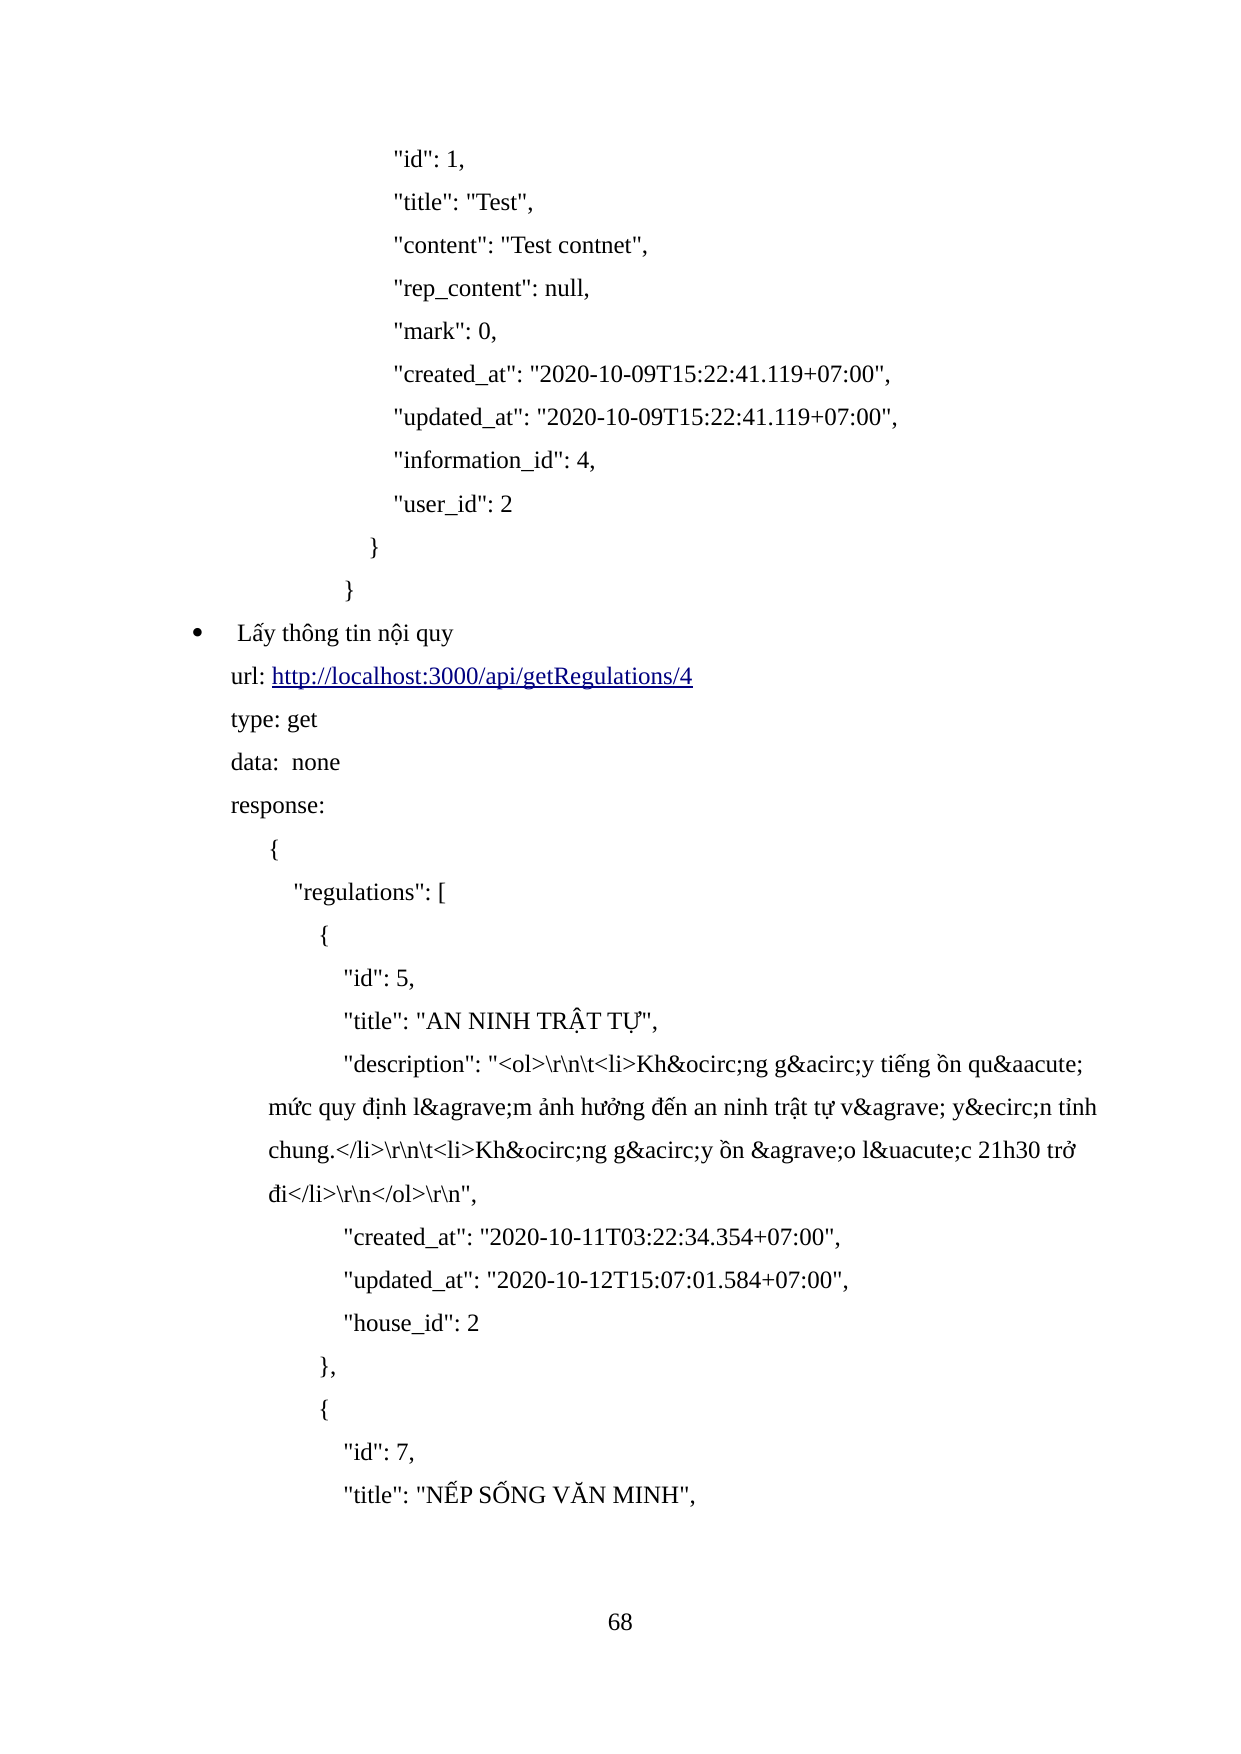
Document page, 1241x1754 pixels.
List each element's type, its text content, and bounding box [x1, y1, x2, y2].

text "id": 5, [268, 963, 1122, 992]
list response: [231, 791, 1122, 819]
list "mark": 0, [343, 316, 1122, 345]
text "regulations": [ [268, 877, 1122, 906]
list "rep_content": null, [343, 273, 1122, 302]
list "id": 1, [343, 144, 1122, 172]
list "user_id": 2 [343, 489, 1122, 517]
text "created_at": "2020-10-11T03:22:34.354+07:00", [268, 1222, 1122, 1251]
text "id": 7, [268, 1437, 1122, 1466]
list } [343, 532, 1122, 561]
text { [268, 1394, 1122, 1423]
list data: none [231, 747, 1122, 776]
text "description": "<ol>\r\n\t<li>Kh&ocirc;ng g&acirc;y tiếng ồn qu&aacute; mức quy định l&agrave;m ảnh hưởng đến an ninh trật tự v&agrave; y&ecirc;n tỉnh chung.</li>\r\n\t<li>Kh&ocirc;ng g&acirc;y ồn &agrave;o l&uacute;c 21h30 trở đi</li>\r\n</ol>\r\n", [268, 1049, 1122, 1207]
list "created_at": "2020-10-09T15:22:41.119+07:00", [343, 359, 1122, 388]
list Lấy thông tin nội quy [193, 618, 1122, 647]
text "house_id": 2 [268, 1308, 1122, 1337]
text "title": "NẾP SỐNG VĂN MINH", [268, 1481, 1122, 1509]
text "updated_at": "2020-10-12T15:07:01.584+07:00", [268, 1265, 1122, 1294]
list "information_id": 4, [343, 446, 1122, 474]
list "content": "Test contnet", [343, 230, 1122, 259]
list type: get [231, 704, 1122, 733]
list } [343, 575, 1122, 604]
text }, [268, 1351, 1122, 1380]
list url: http://localhost:3000/api/getRegulations/4 [231, 661, 1122, 690]
list "title": "Test", [343, 187, 1122, 216]
list "updated_at": "2020-10-09T15:22:41.119+07:00", [343, 402, 1122, 431]
text { [268, 920, 1122, 949]
text "title": "AN NINH TRẬT TỰ", [268, 1006, 1122, 1035]
text { [268, 834, 1122, 862]
